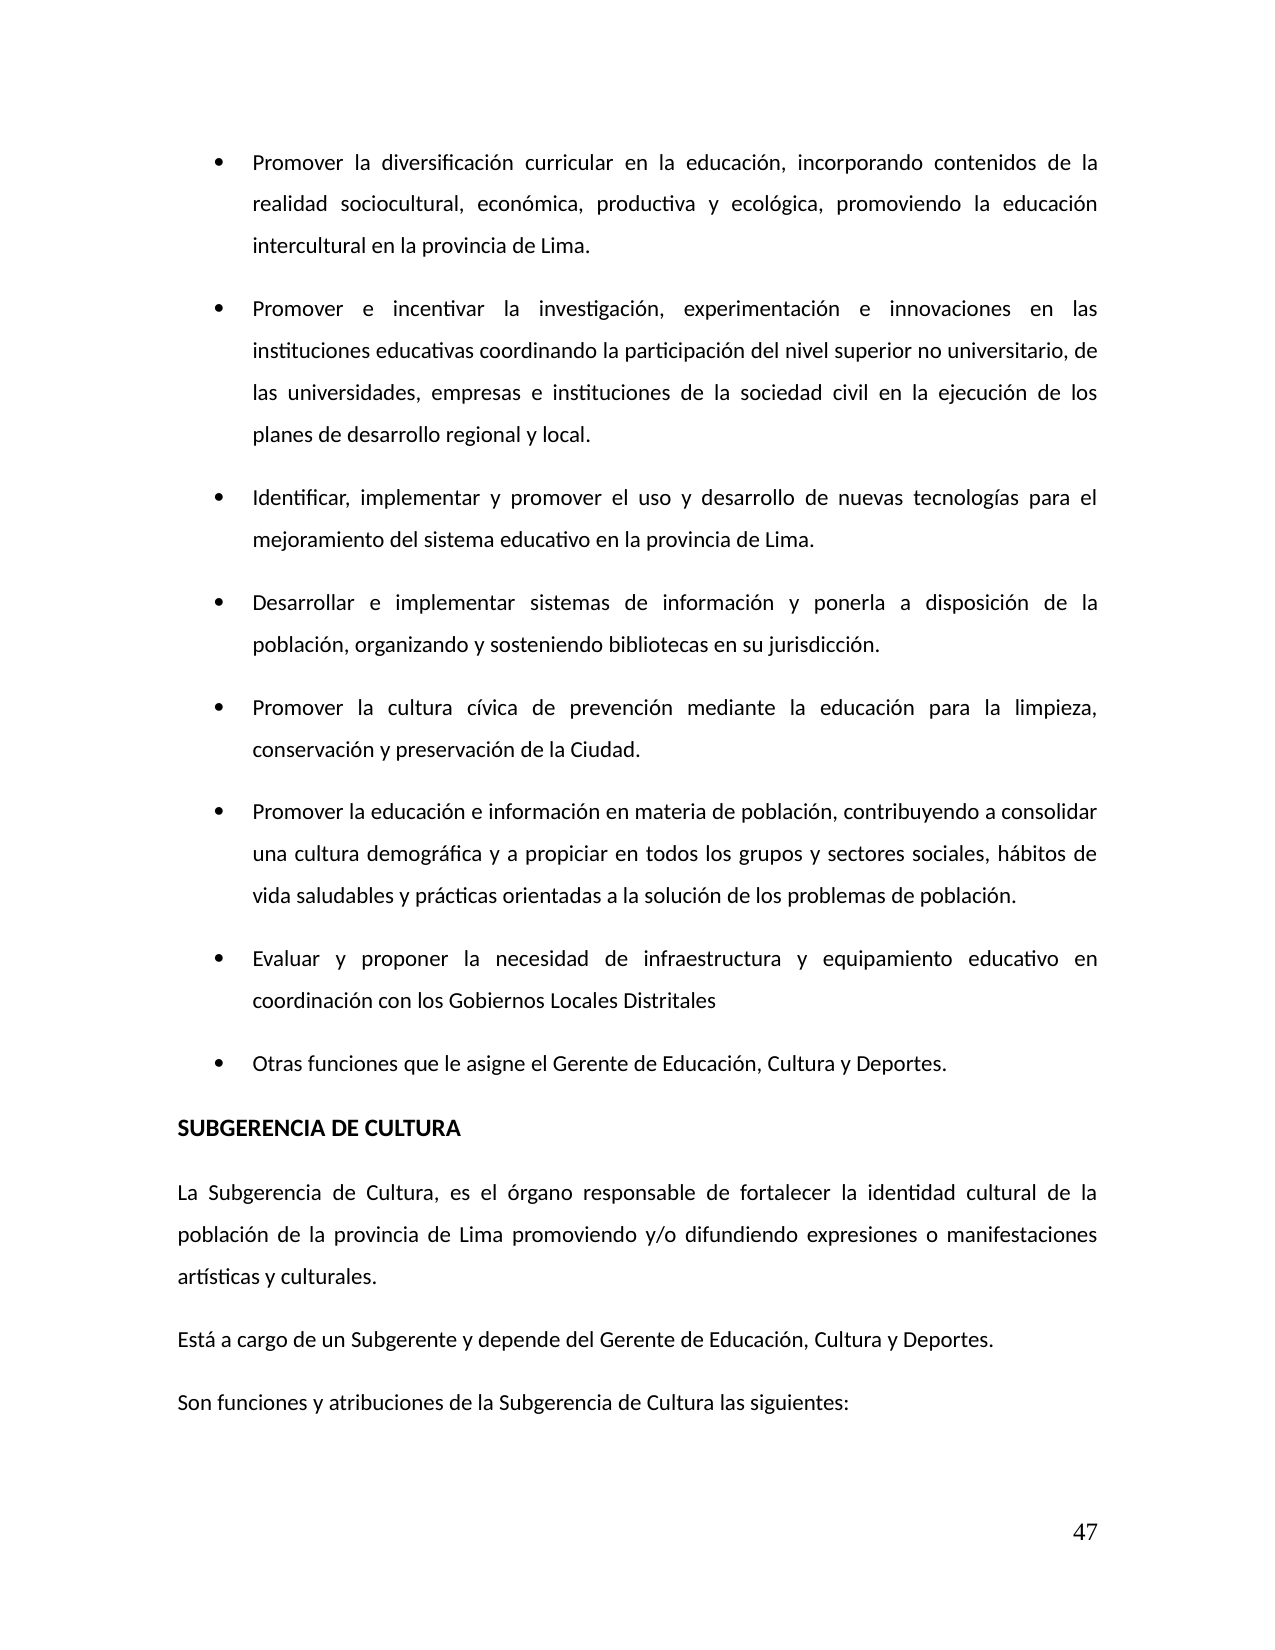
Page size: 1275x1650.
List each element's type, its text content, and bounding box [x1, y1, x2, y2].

list Otras funciones que le asigne el Gerente de Educación, Cultura y Deportes. [215, 1049, 1098, 1077]
list Promover la cultura cívica de prevención mediante la educación para la limpieza, conservación y preservación de la Ciudad. [215, 693, 1098, 763]
list Evaluar y proponer la necesidad de infraestructura y equipamiento educativo en coordinación con los Gobiernos Locales Distritales [215, 944, 1098, 1014]
text La Subgerencia de Cultura, es el órgano responsable de fortalecer la identidad cultural de la población de la provincia de Lima promoviendo y/o difundiendo expresiones o manifestaciones artísticas y culturales. [177, 1178, 1098, 1290]
list Promover la educación e información en materia de población, contribuyendo a consolidar una cultura demográfica y a propiciar en todos los grupos y sectores sociales, hábitos de vida saludables y prácticas orientadas a la solución de los problemas de población. [215, 797, 1098, 909]
text Está a cargo de un Subgerente y depende del Gerente de Educación, Cultura y Deportes. [177, 1325, 1098, 1353]
subtitle SUBGERENCIA DE CULTURA [177, 1112, 1098, 1142]
list Desarrollar e implementar sistemas de información y ponerla a disposición de la población, organizando y sosteniendo bibliotecas en su jurisdicción. [215, 588, 1098, 658]
list Promover e incentivar la investigación, experimentación e innovaciones en las instituciones educativas coordinando la participación del nivel superior no universitario, de las universidades, empresas e instituciones de la sociedad civil en la ejecución de los planes de desarrollo regional y local. [215, 294, 1098, 448]
list Promover la diversificación curricular en la educación, incorporando contenidos de la realidad sociocultural, económica, productiva y ecológica, promoviendo la educación intercultural en la provincia de Lima. [215, 148, 1098, 259]
list Identificar, implementar y promover el uso y desarrollo de nuevas tecnologías para el mejoramiento del sistema educativo en la provincia de Lima. [215, 483, 1098, 553]
text Son funciones y atribuciones de la Subgerencia de Cultura las siguientes: [177, 1388, 1098, 1416]
